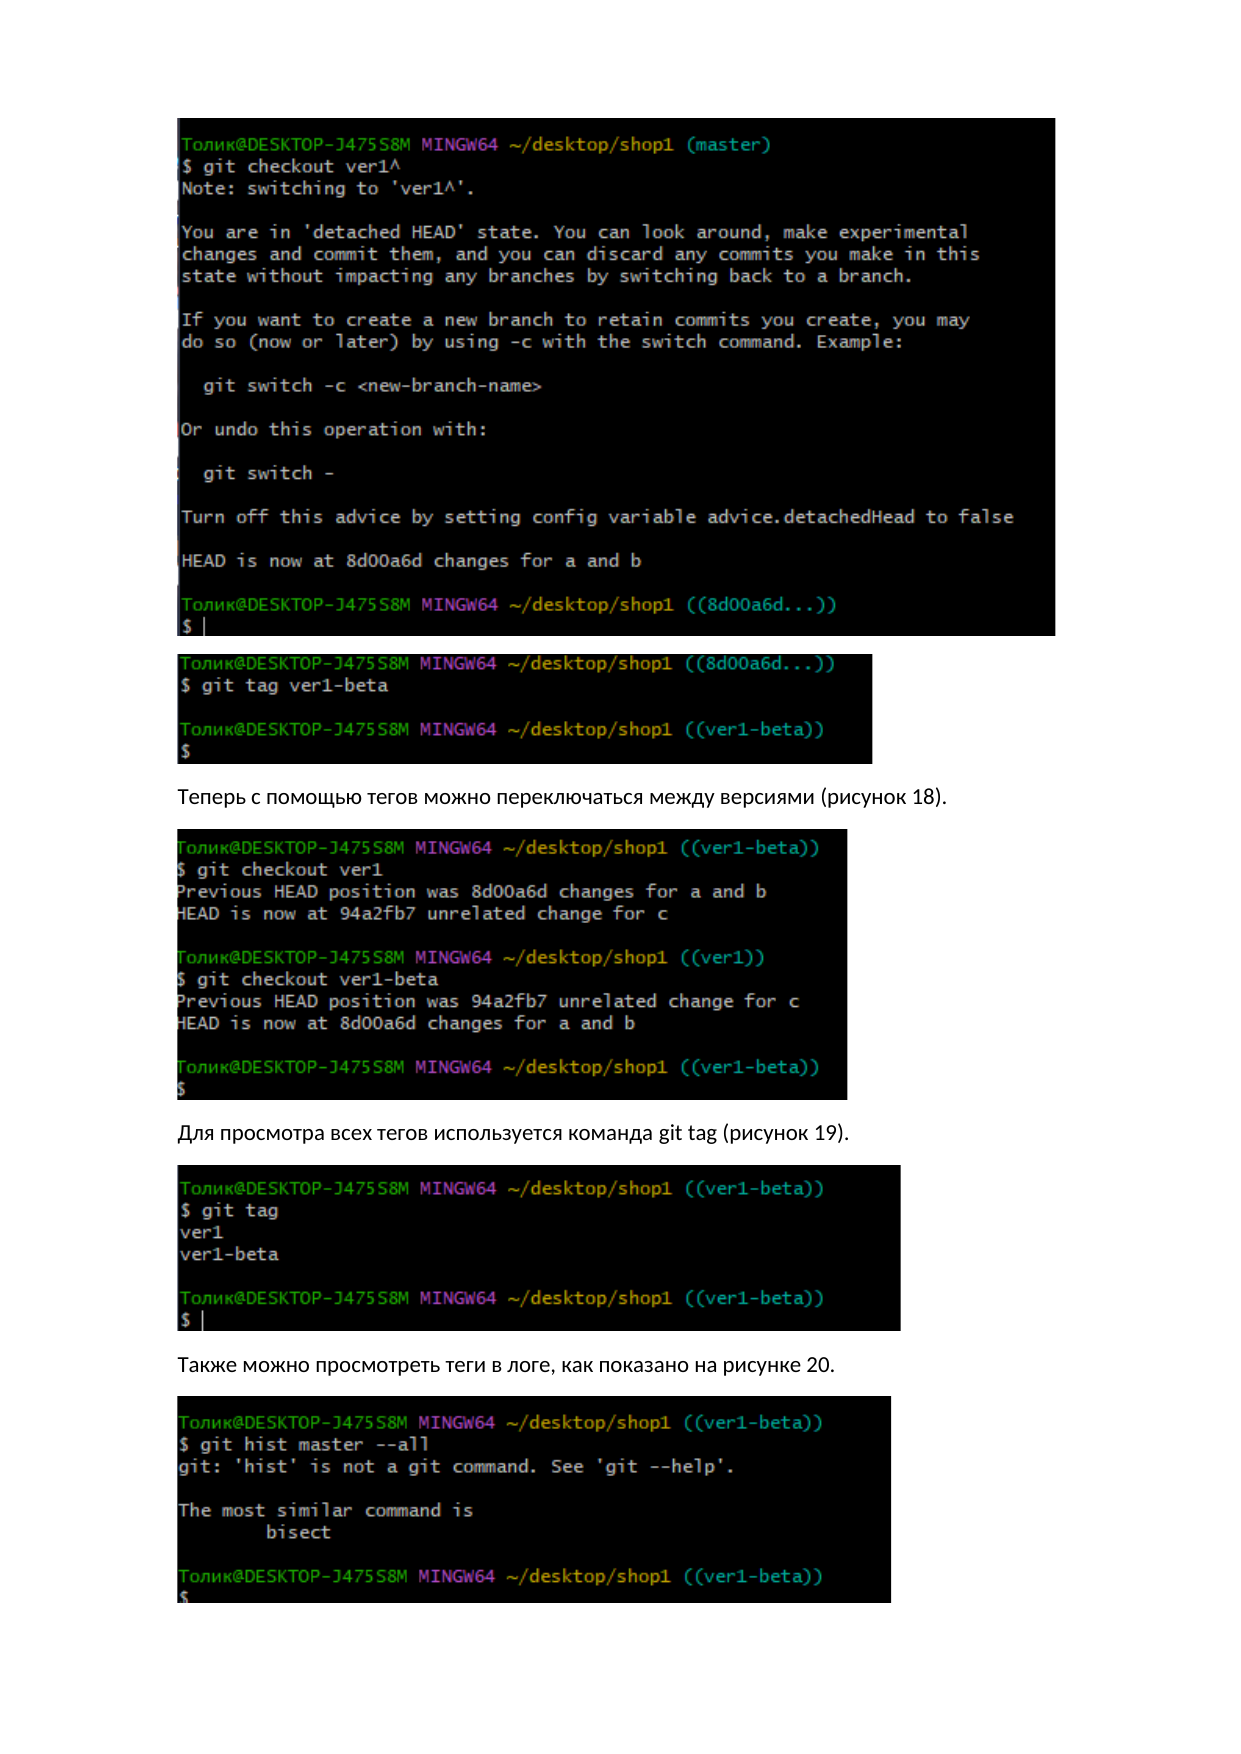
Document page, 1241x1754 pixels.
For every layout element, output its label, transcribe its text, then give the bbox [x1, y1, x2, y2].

picture [177, 118, 1056, 636]
text Также можно просмотреть теги в логе, как показано на рисунке 20. [177, 1350, 1152, 1378]
picture [177, 1165, 901, 1331]
picture [177, 1396, 892, 1603]
picture [177, 654, 873, 764]
text Для просмотра всех тегов используется команда git tag (рисунок 19). [177, 1118, 1152, 1147]
picture [177, 829, 848, 1100]
text Теперь с помощью тегов можно переключаться между версиями (рисунок 18). [177, 782, 1152, 811]
